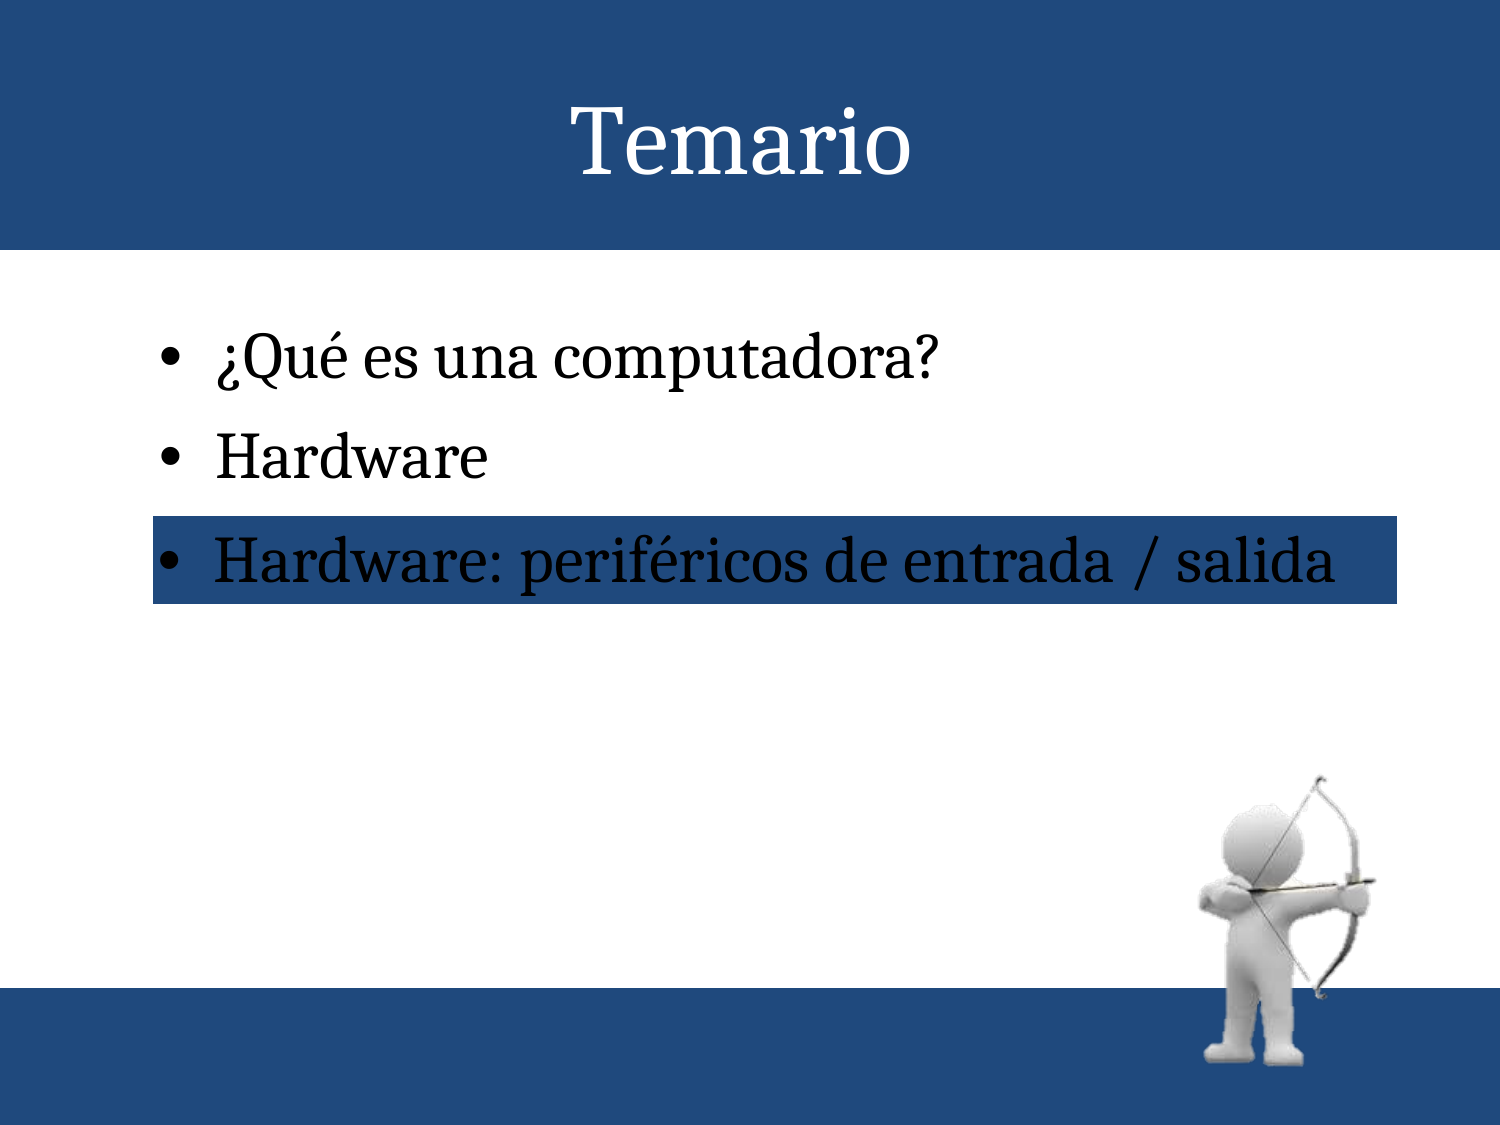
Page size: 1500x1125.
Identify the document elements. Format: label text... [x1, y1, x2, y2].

list ¿Qué es una computadora? [159, 316, 1393, 396]
picture [1112, 768, 1432, 1088]
list Hardware: periféricos de entrada / salida [157, 520, 1393, 599]
list Hardware [159, 416, 1393, 496]
